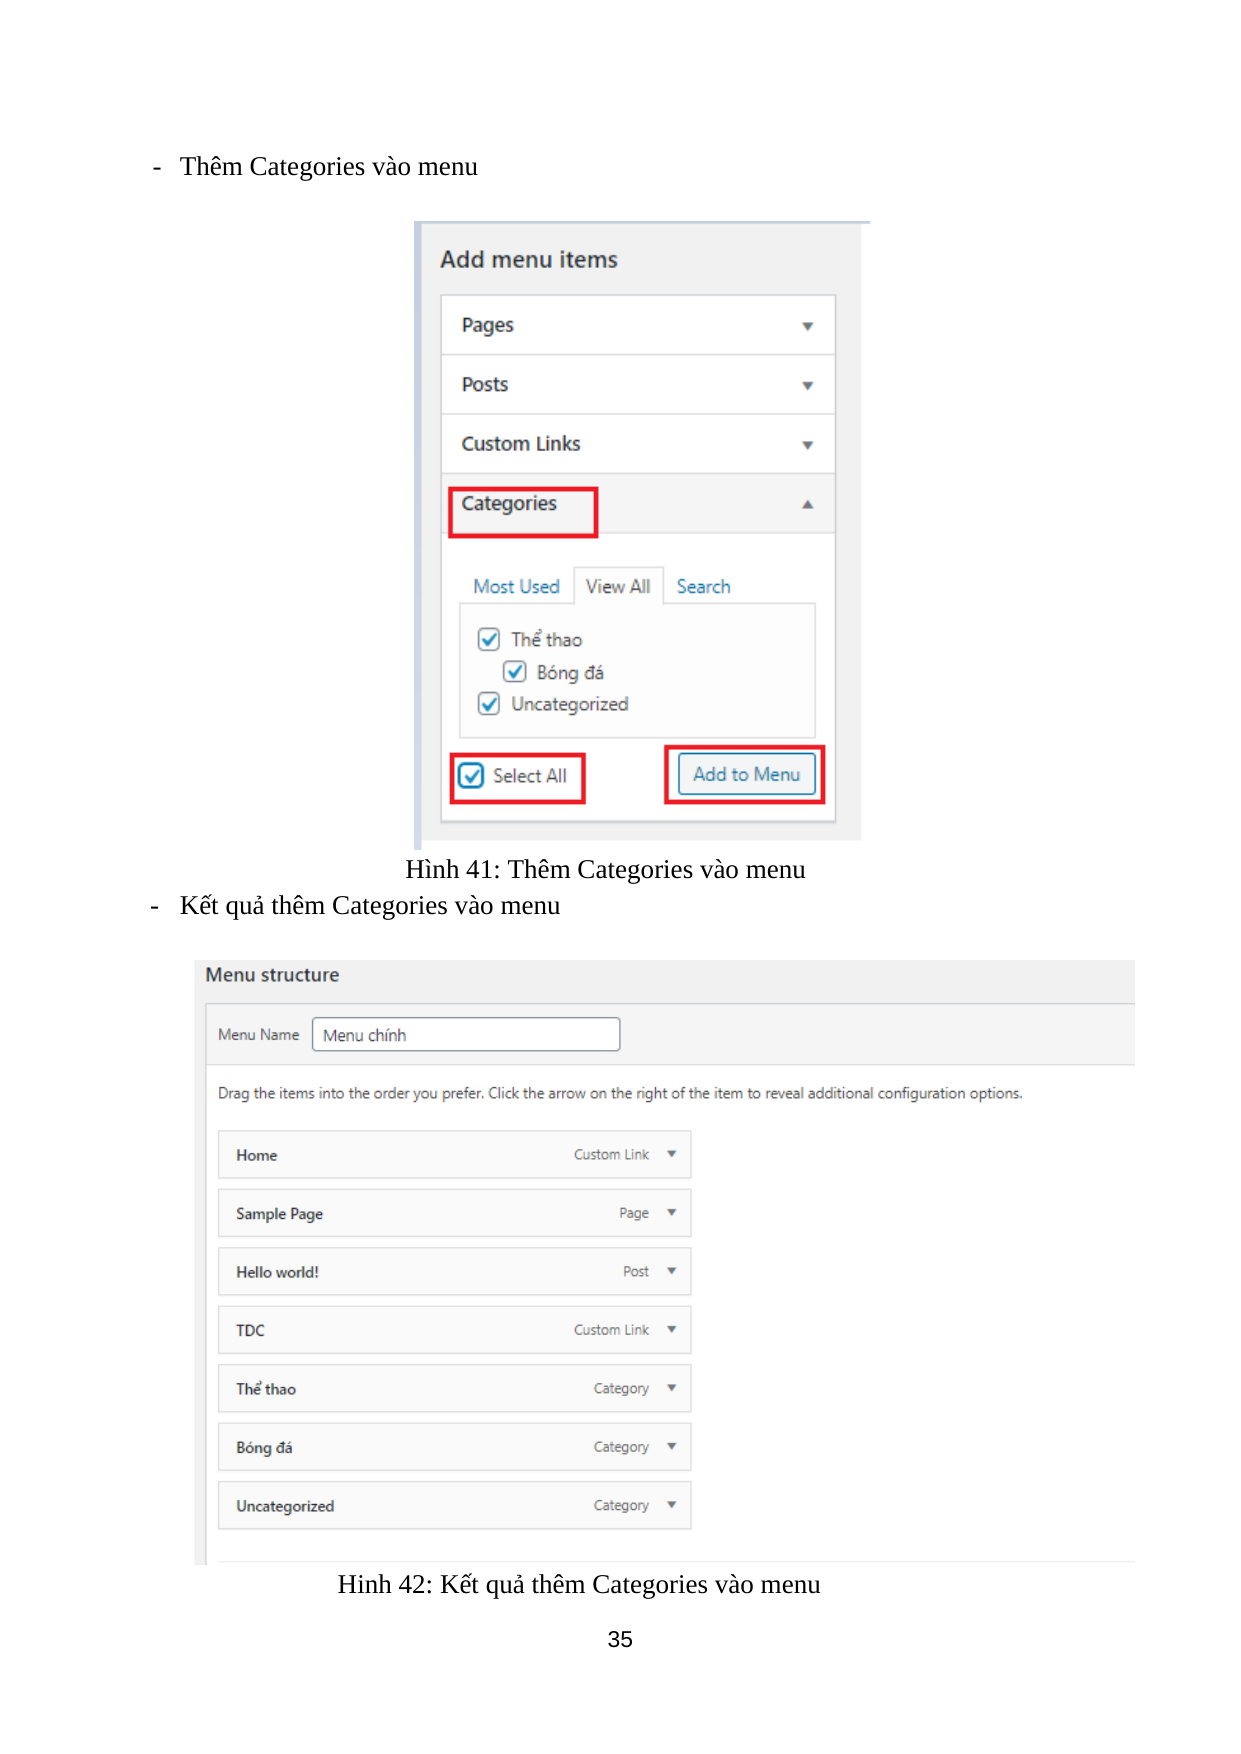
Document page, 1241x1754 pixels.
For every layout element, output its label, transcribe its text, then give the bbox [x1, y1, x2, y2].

list Thêm Categories vào menu [152, 150, 1090, 181]
picture [414, 221, 871, 850]
list Hình 41: Thêm Categories vào menu [337, 853, 1090, 884]
picture [194, 960, 1135, 1565]
list Kết quả thêm Categories vào menu [150, 889, 1090, 920]
list Hinh 42: Kết quả thêm Categories vào menu [337, 1569, 1090, 1600]
